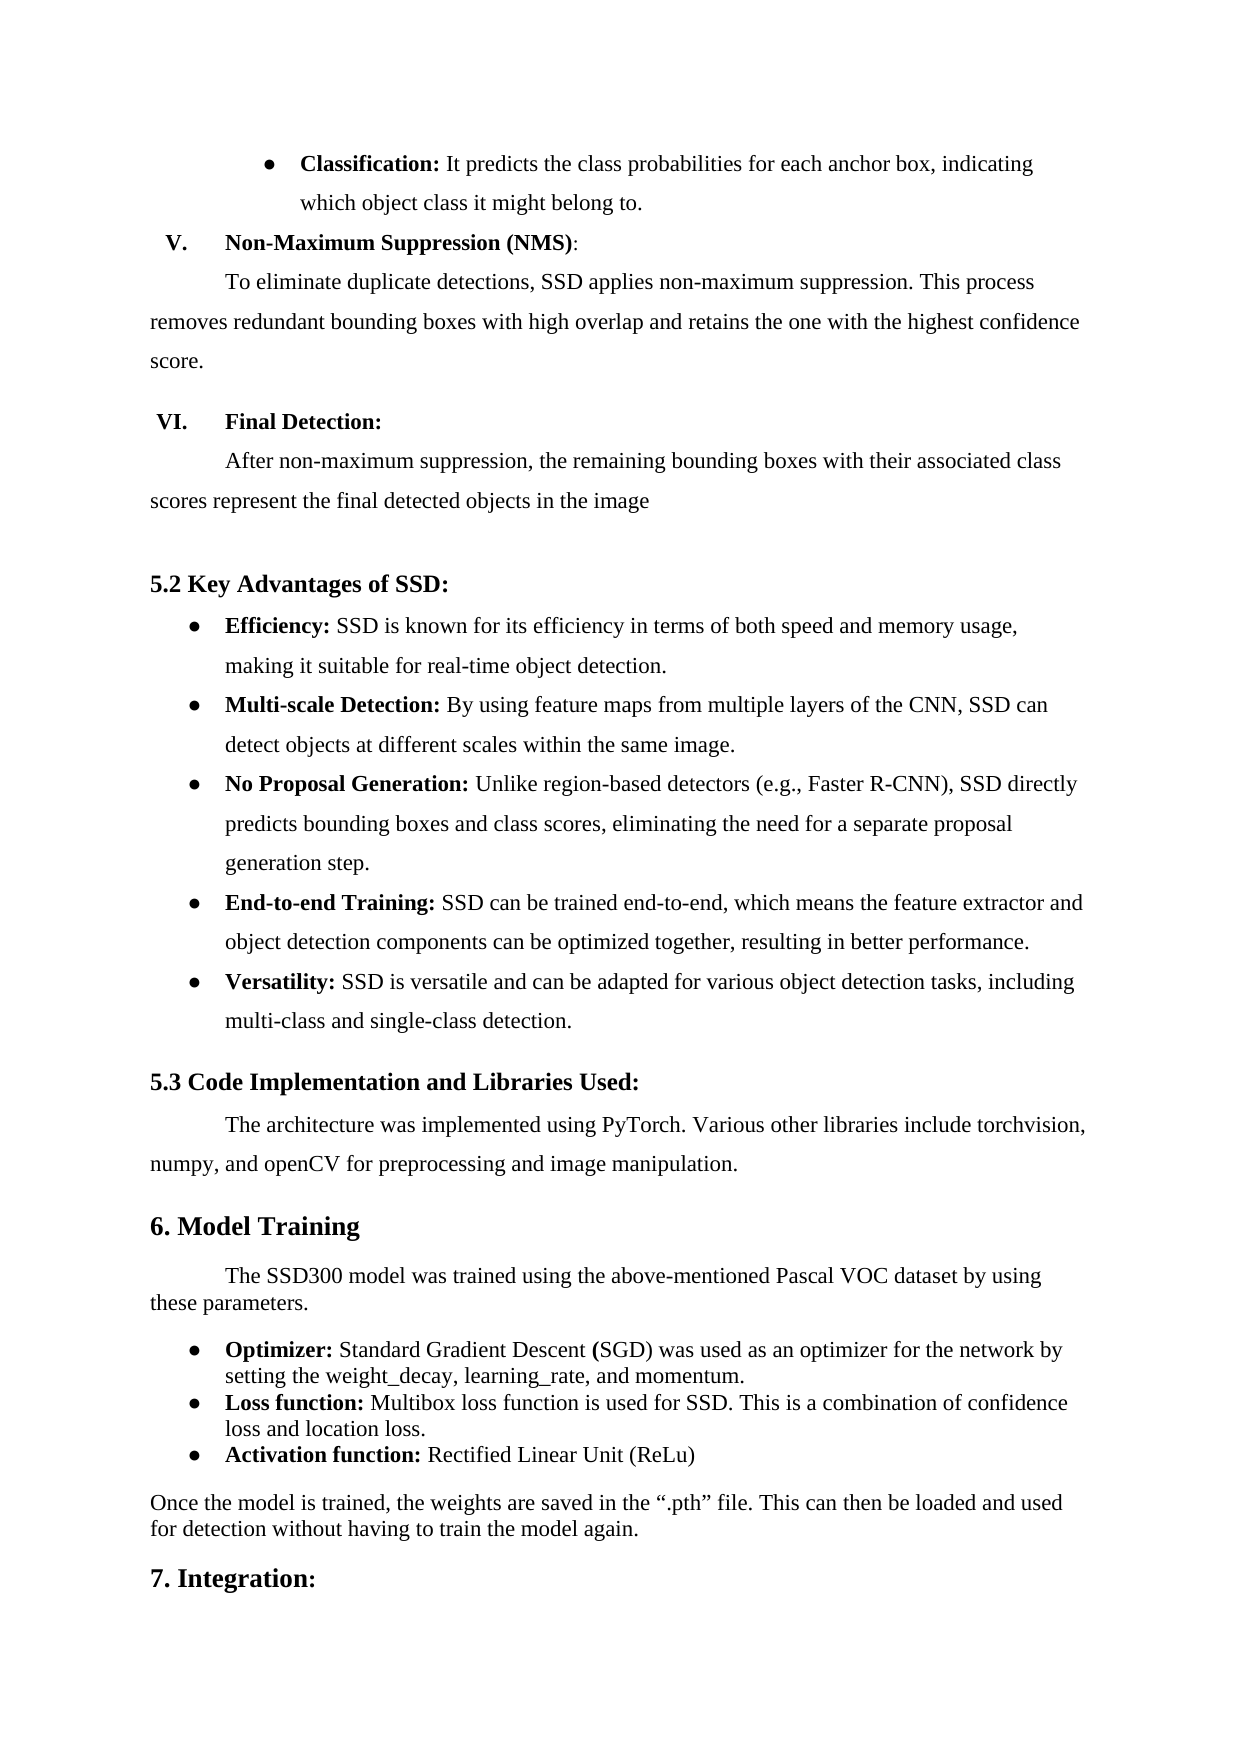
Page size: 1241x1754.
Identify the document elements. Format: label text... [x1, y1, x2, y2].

list Non-Maximum Suppression (NMS): [187, 229, 1090, 255]
text 5.2 Key Advantages of SSD: [150, 569, 1090, 598]
text 7. Integration: [150, 1562, 1090, 1593]
list Efficiency: SSD is known for its efficiency in terms of both speed and memory usage, making it suitable for real-time object detection. [187, 612, 1090, 678]
list Classification: It predicts the class probabilities for each anchor box, indicating which object class it might belong to. [262, 150, 1090, 216]
text After non-maximum suppression, the remaining bounding boxes with their associated class scores represent the final detected objects in the image [150, 447, 1090, 513]
text 5.3 Code Implementation and Libraries Used: [150, 1067, 1090, 1096]
list End-to-end Training: SSD can be trained end-to-end, which means the feature extractor and object detection components can be optimized together, resulting in better performance. [187, 889, 1090, 954]
text To eliminate duplicate detections, SSD applies non-maximum suppression. This process removes redundant bounding boxes with high overlap and retains the one with the highest confidence score. [150, 268, 1090, 374]
text 6. Model Training [150, 1210, 1090, 1242]
text The architecture was implemented using PyTorch. Various other libraries include torchvision, numpy, and openCV for preprocessing and image manipulation. [150, 1111, 1090, 1176]
list Activation function: Rectified Linear Unit (ReLu) [187, 1441, 1090, 1468]
list Optimizer: Standard Gradient Descent (SGD) was used as an optimizer for the network by setting the weight_decay, learning_rate, and momentum. [187, 1336, 1090, 1389]
list Versatility: SSD is versatile and can be adapted for various object detection tasks, including multi-class and single-class detection. [187, 968, 1090, 1033]
list Final Detection: [187, 408, 1090, 434]
list Loss function: Multibox loss function is used for SSD. This is a combination of confidence loss and location loss. [187, 1389, 1090, 1441]
text Once the model is trained, the weights are saved in the “.pth” file. This can then be loaded and used for detection without having to train the model again. [150, 1488, 1090, 1541]
list Multi-scale Detection: By using feature maps from multiple layers of the CNN, SSD can detect objects at different scales within the same image. [187, 691, 1090, 757]
list No Proposal Generation: Unlike region-based detectors (e.g., Faster R-CNN), SSD directly predicts bounding boxes and class scores, eliminating the need for a separate proposal generation step. [187, 770, 1090, 876]
text The SSD300 model was trained using the above-mentioned Pascal VOC dataset by using these parameters. [150, 1262, 1090, 1315]
